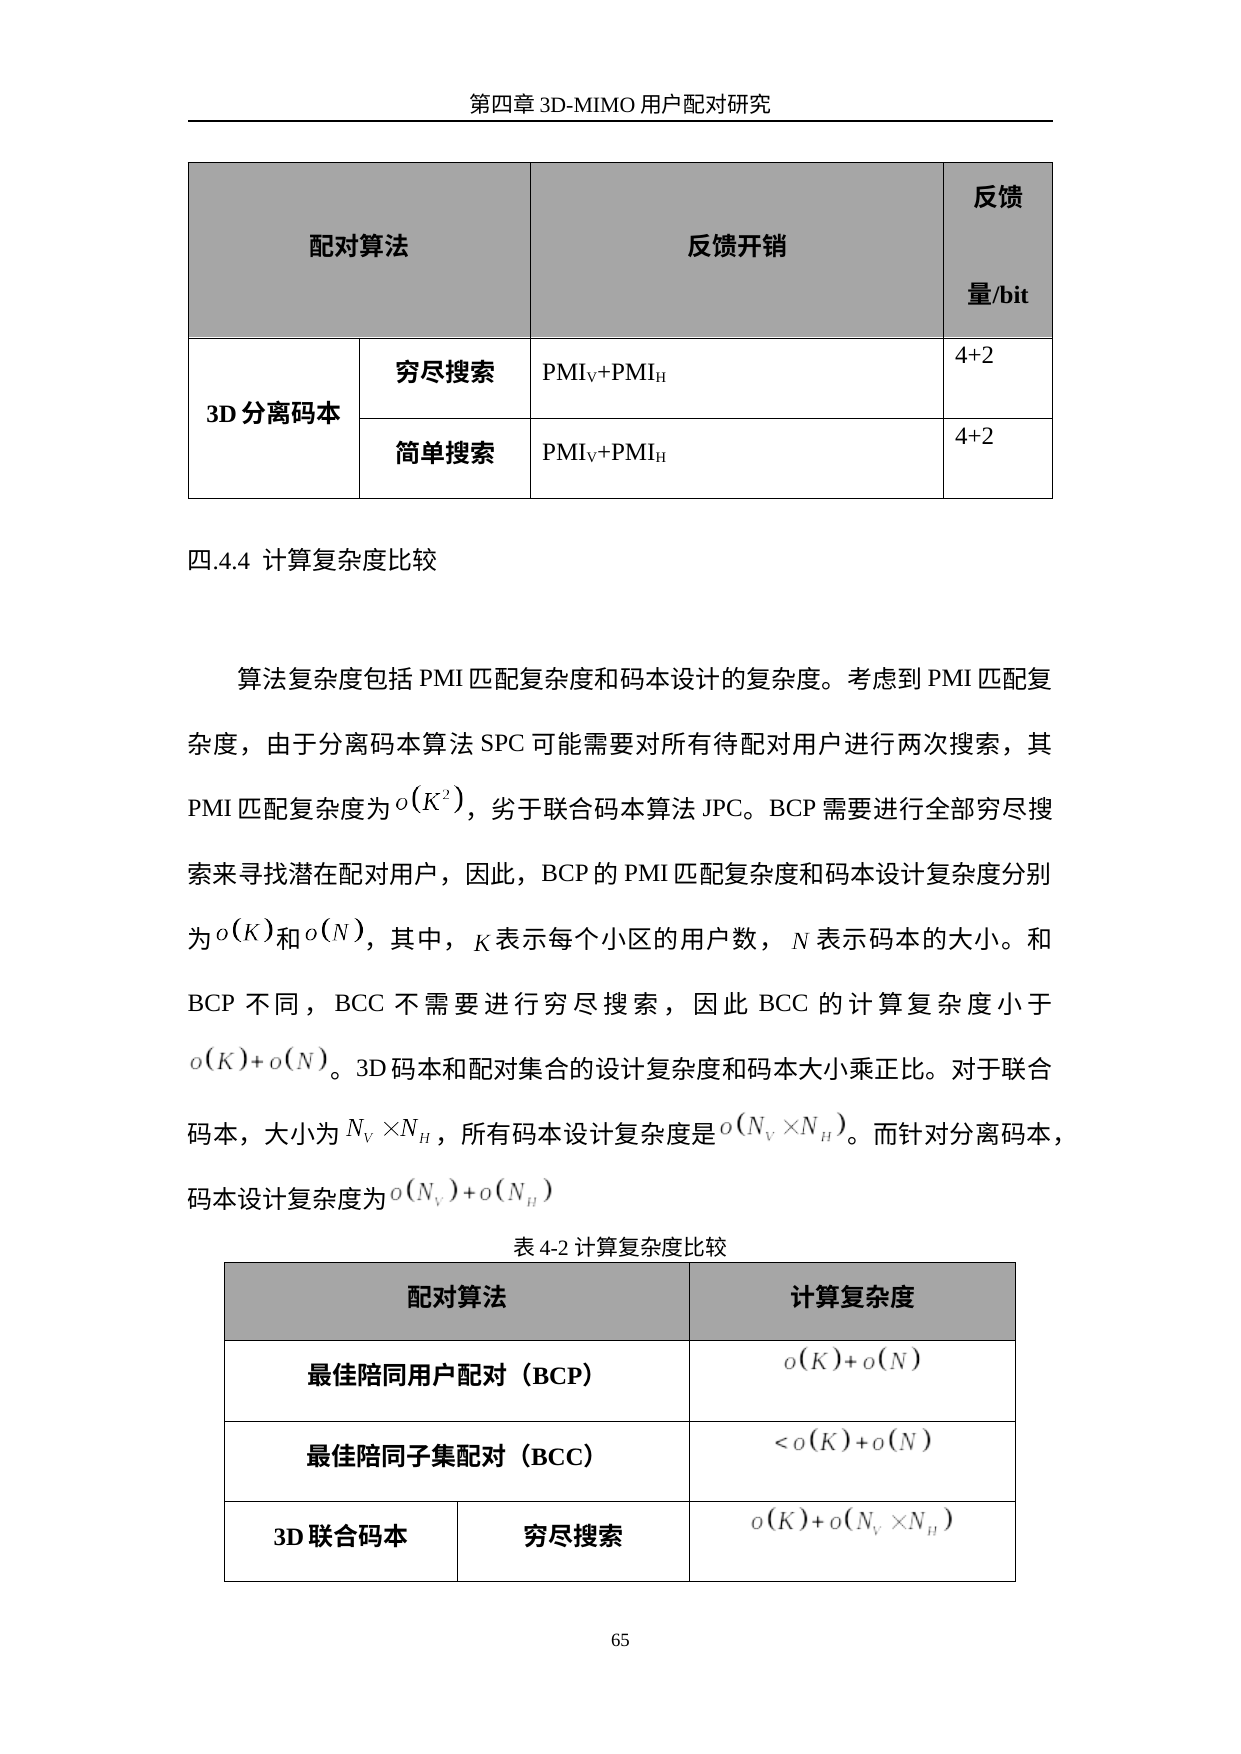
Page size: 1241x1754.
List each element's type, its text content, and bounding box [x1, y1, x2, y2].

table_cell 简单搜索 [360, 419, 530, 498]
table_cell 3D联合码本 [225, 1502, 457, 1581]
table_cell 穷尽搜索 [360, 339, 530, 418]
subtitle 计算复杂度比较 [187, 526, 1053, 591]
table_header 反馈量/bit [944, 163, 1052, 337]
text 算法复杂度包括PMI匹配复杂度和码本设计的复杂度。考虑到PMI匹配复杂度，由于分离码本算法SPC可能需要对所有待配对用户进行两次搜索，其PMI匹配复杂度为，劣于联合码本算法JPC。BCP需要进行全部穷尽搜索来寻找潜在配对用户，因此，BCP的PMI匹配复杂度和码本设计复杂度分别为和，其中，表示每个小区的用户数，表示码本的大小。和BCP不同，BCC不需要进行穷尽搜索，因此BCC的计算复杂度小于。3D码本和配对集合的设计复杂度和码本大小乘正比。对于联合码本，大小为，所有码本设计复杂度是。而针对分离码本，码本设计复杂度为 [187, 645, 1053, 1230]
table_cell [690, 1341, 1015, 1421]
table_cell 4+2 [944, 339, 1052, 418]
table_cell 穷尽搜索 [458, 1502, 689, 1581]
table_cell PMIV+PMIH [531, 339, 943, 418]
table_cell [690, 1422, 1015, 1501]
table_header 配对算法 [189, 163, 530, 337]
table_cell PMIV+PMIH [531, 419, 943, 498]
table_header 计算复杂度 [690, 1263, 1015, 1340]
table_cell [690, 1502, 1015, 1581]
table_header 反馈开销 [531, 163, 943, 337]
table_cell 4+2 [944, 419, 1052, 498]
table_cell 最佳陪同子集配对（BCC） [225, 1422, 689, 1501]
text 表4-2 计算复杂度比较 [187, 1230, 1053, 1262]
table_cell 3D分离码本 [189, 339, 359, 498]
table_header 配对算法 [225, 1263, 689, 1340]
table_cell 最佳陪同用户配对（BCP） [225, 1341, 689, 1421]
